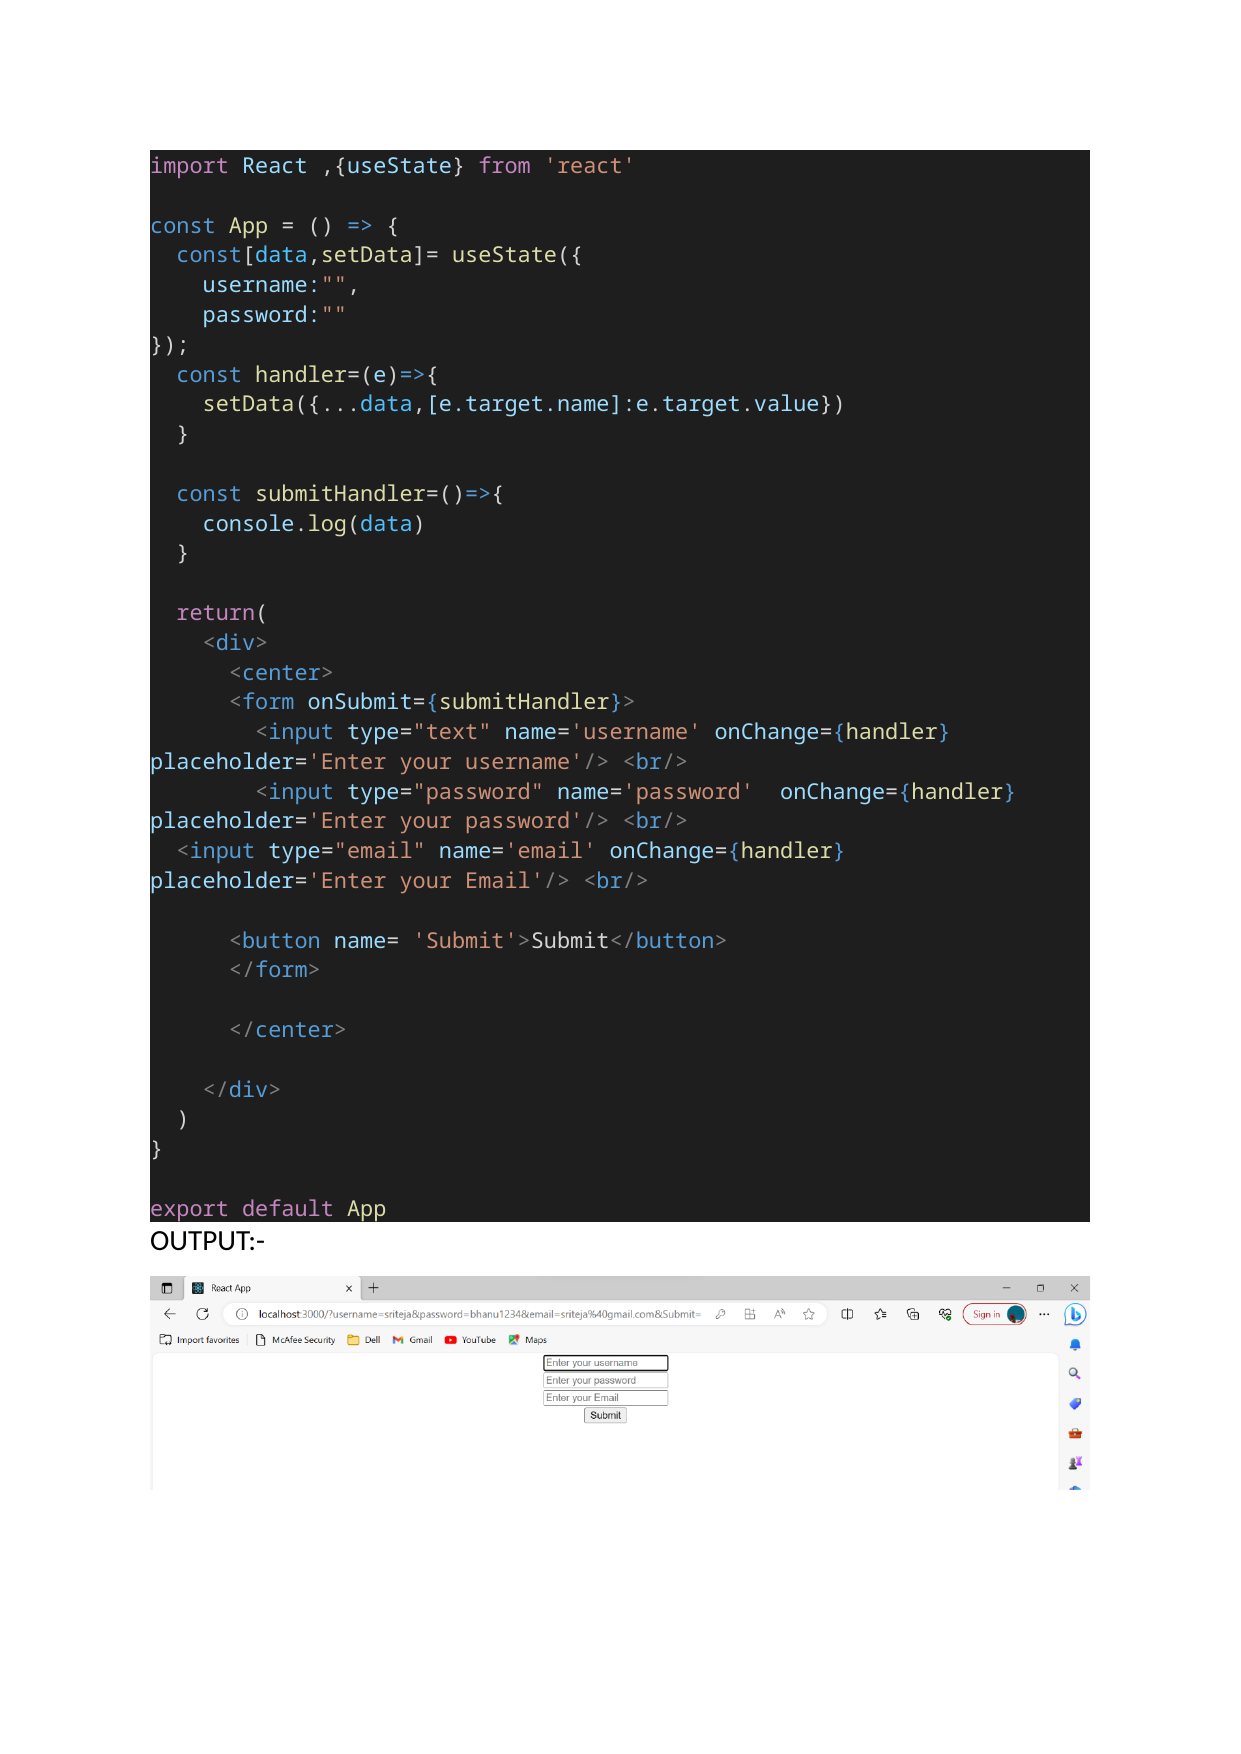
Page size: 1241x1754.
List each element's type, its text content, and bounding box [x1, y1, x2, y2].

text username:"", [150, 269, 1090, 299]
text <div> [150, 627, 1090, 656]
text setData({...data,[e.target.name]:e.target.value}) [150, 388, 1090, 418]
text const submitHandler=()=>{ [150, 478, 1090, 507]
text OUTPUT:- [150, 1222, 1090, 1258]
text password:"" [150, 299, 1090, 329]
text </form> [150, 954, 1090, 984]
text } [150, 537, 1090, 567]
text const App = () => { [150, 209, 1090, 239]
text ) [150, 1103, 1090, 1133]
text </center> [150, 1014, 1090, 1044]
text <input type="text" name='username' onChange={handler} placeholder='Enter your username'/> <br/> [150, 716, 1090, 776]
text const handler=(e)=>{ [150, 358, 1090, 388]
text <center> [150, 656, 1090, 686]
text } [150, 1133, 1090, 1163]
text console.log(data) [150, 507, 1090, 537]
text <form onSubmit={submitHandler}> [150, 686, 1090, 716]
text } [150, 418, 1090, 448]
text <input type="email" name='email' onChange={handler} placeholder='Enter your Email'/> <br/> [150, 835, 1090, 895]
text return( [150, 597, 1090, 627]
text import React ,{useState} from 'react' [150, 150, 1090, 180]
text }); [150, 329, 1090, 358]
picture [150, 1276, 1091, 1490]
text export default App [150, 1193, 1090, 1222]
text const[data,setData]= useState({ [150, 239, 1090, 269]
text <button name= 'Submit'>Submit</button> [150, 924, 1090, 954]
text </div> [150, 1073, 1090, 1103]
text <input type="password" name='password' onChange={handler} placeholder='Enter your password'/> <br/> [150, 776, 1090, 835]
